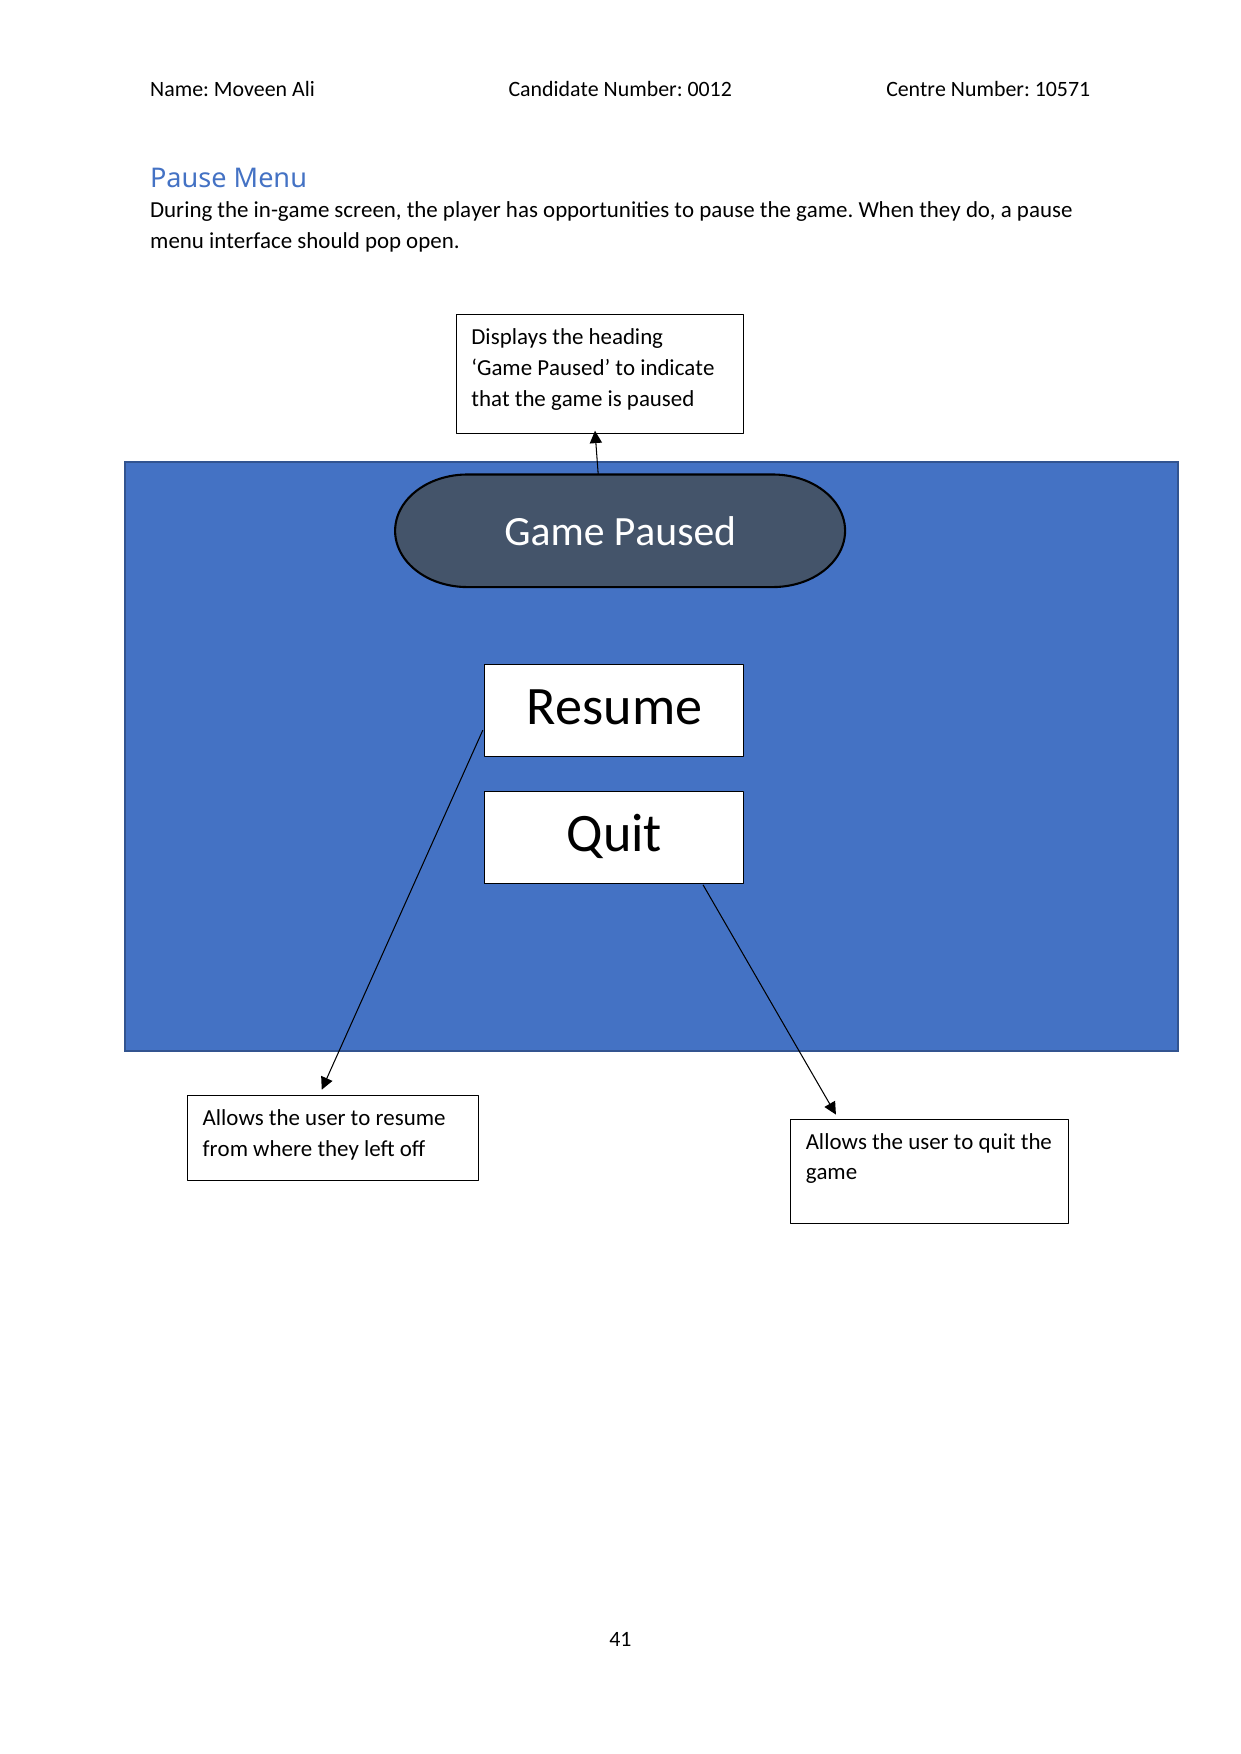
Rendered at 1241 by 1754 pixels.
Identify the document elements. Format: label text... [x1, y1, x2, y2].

subtitle Pause Menu [150, 158, 1090, 195]
text During the in-game screen, the player has opportunities to pause the game. When they do, a pause menu interface should pop open. [150, 195, 1090, 254]
